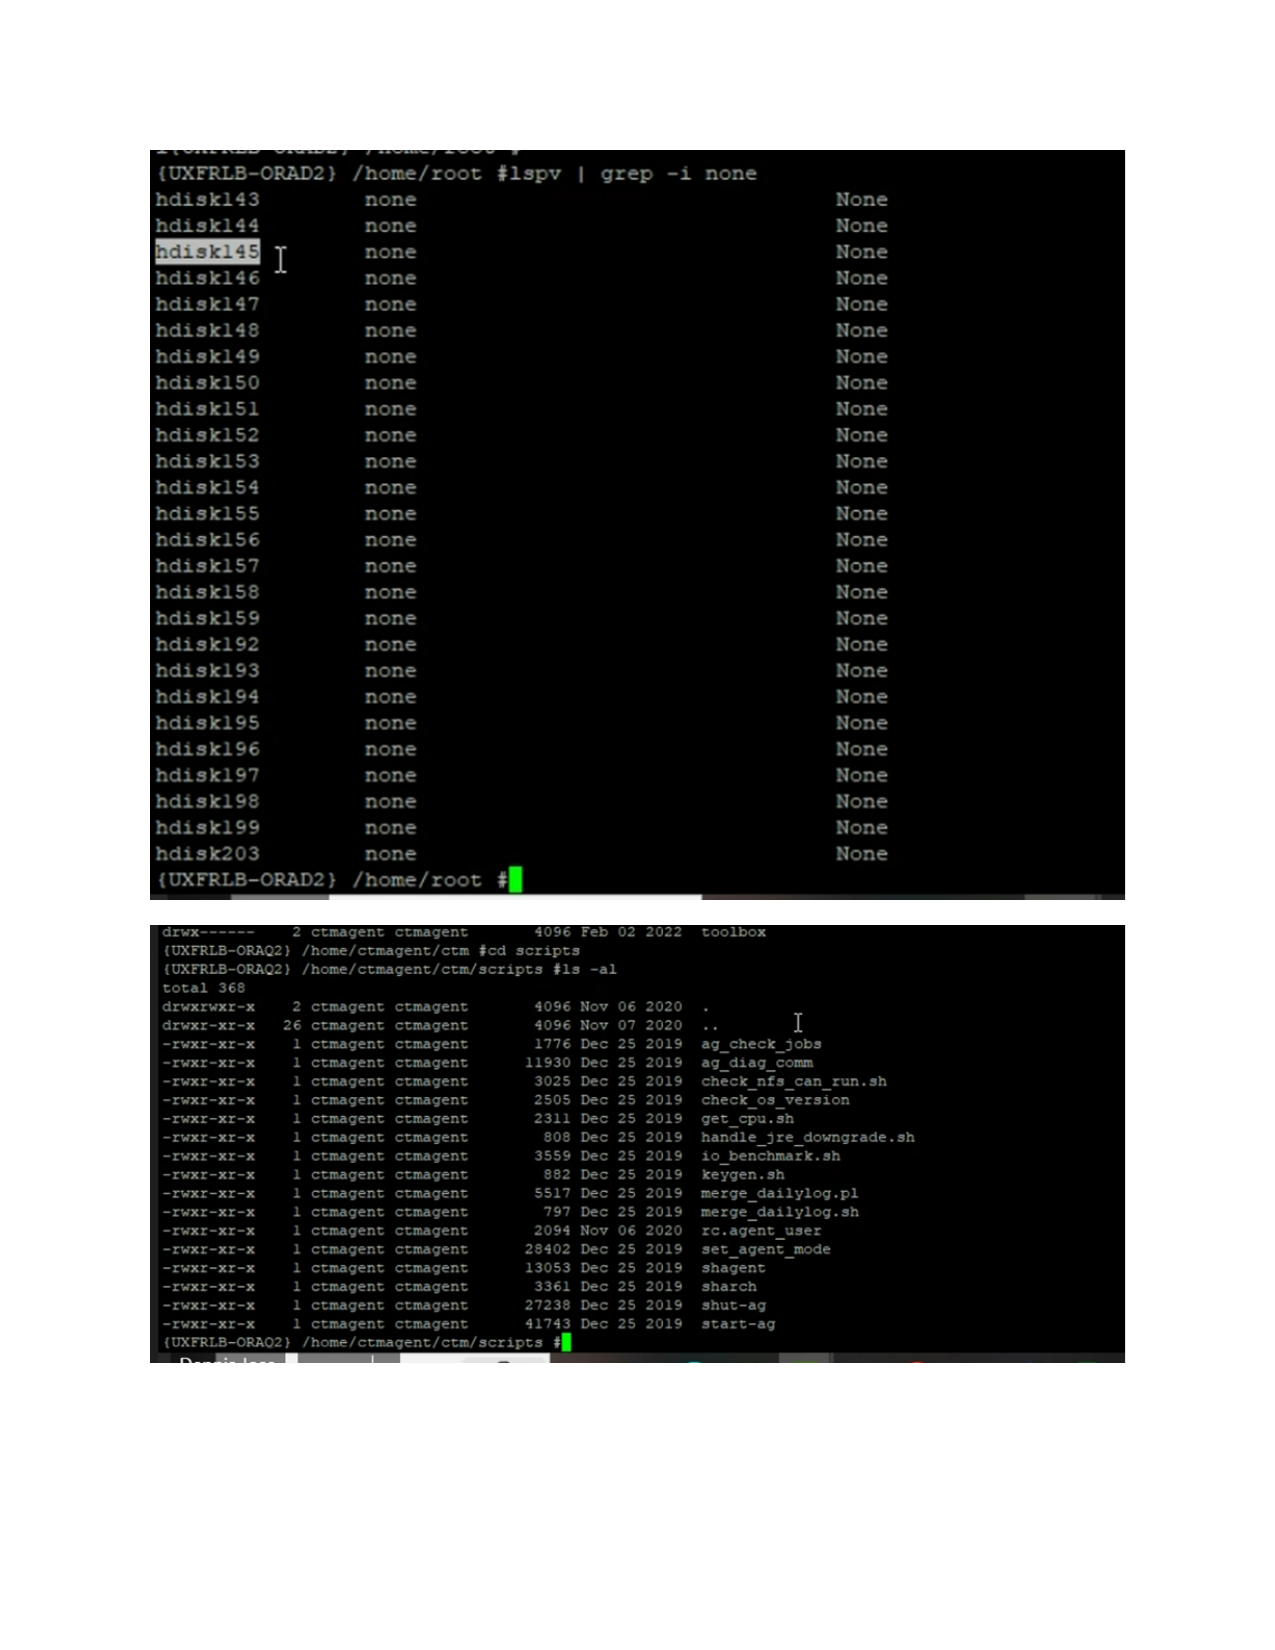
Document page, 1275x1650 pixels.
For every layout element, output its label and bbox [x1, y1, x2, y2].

picture [150, 925, 1125, 1363]
picture [150, 150, 1125, 900]
